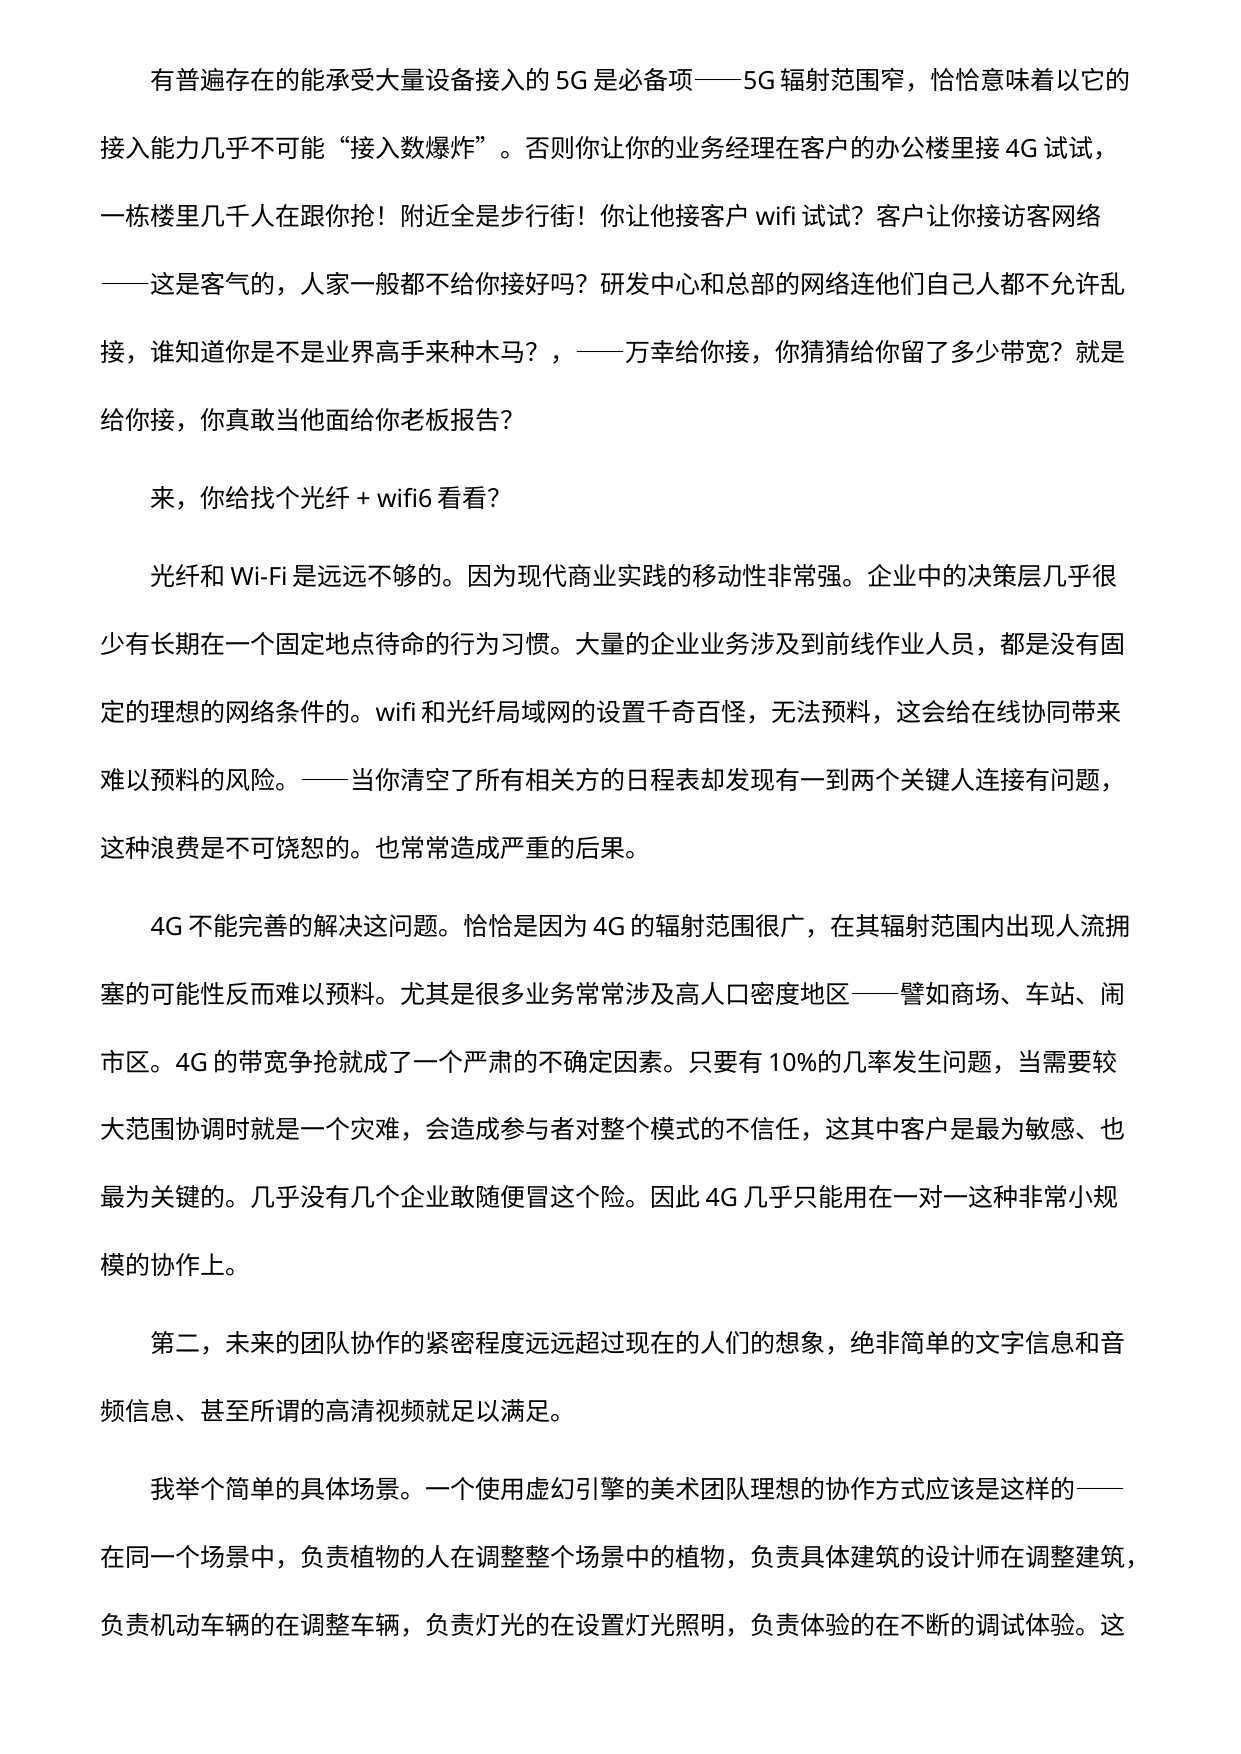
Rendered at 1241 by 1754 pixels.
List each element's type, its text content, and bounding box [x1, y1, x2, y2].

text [100, 1454, 1140, 1658]
text 第二，未来的团队协作的紧密程度远远超过现在的人们的想象，绝非简单的文字信息和音频信息、甚至所谓的高清视频就足以满足。 [100, 1308, 1140, 1444]
text 有普遍存在的能承受大量设备接入的5G是必备项——5G辐射范围窄，恰恰意味着以它的接入能力几乎不可能“接入数爆炸”。否则你让你的业务经理在客户的办公楼里接4G试试，一栋楼里几千人在跟你抢！附近全是步行街！你让他接客户wifi试试？客户让你接访客网络——这是客气的，人家一般都不给你接好吗？研发中心和总部的网络连他们自己人都不允许乱接，谁知道你是不是业界高手来种木马？，——万幸给你接，你猜猜给你留了多少带宽？就是给你接，你真敢当他面给你老板报告？ [100, 45, 1140, 452]
text 4G不能完善的解决这问题。恰恰是因为4G的辐射范围很广，在其辐射范围内出现人流拥塞的可能性反而难以预料。尤其是很多业务常常涉及高人口密度地区——譬如商场、车站、闹市区。4G的带宽争抢就成了一个严肃的不确定因素。只要有10%的几率发生问题，当需要较大范围协调时就是一个灾难，会造成参与者对整个模式的不信任，这其中客户是最为敏感、也最为关键的。几乎没有几个企业敢随便冒这个险。因此4G几乎只能用在一对一这种非常小规模的协作上。 [100, 890, 1140, 1298]
text 来，你给找个光纤 + wifi6看看？ [100, 463, 1140, 531]
text 光纤和Wi-Fi是远远不够的。因为现代商业实践的移动性非常强。企业中的决策层几乎很少有长期在一个固定地点待命的行为习惯。大量的企业业务涉及到前线作业人员，都是没有固定的理想的网络条件的。wifi和光纤局域网的设置千奇百怪，无法预料，这会给在线协同带来难以预料的风险。——当你清空了所有相关方的日程表却发现有一到两个关键人连接有问题，这种浪费是不可饶恕的。也常常造成严重的后果。 [100, 541, 1140, 880]
